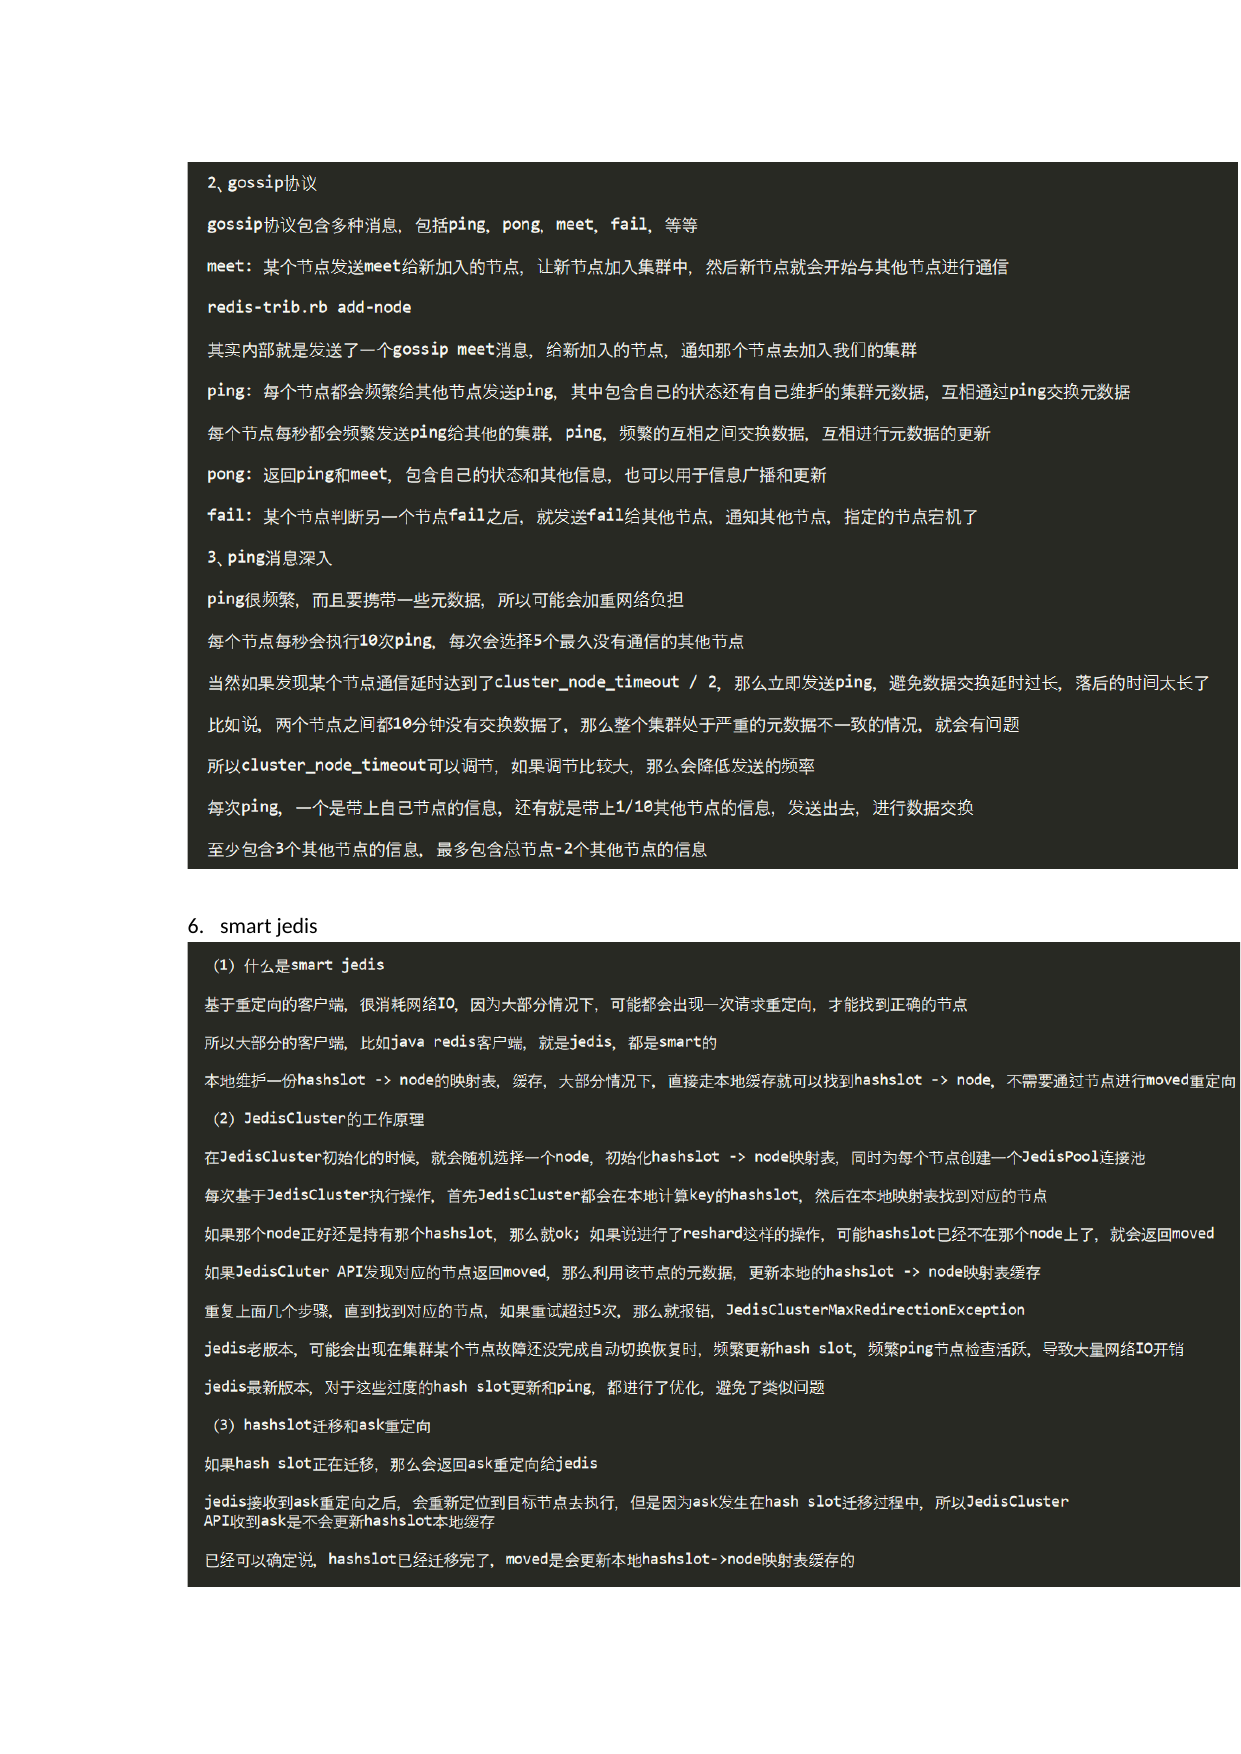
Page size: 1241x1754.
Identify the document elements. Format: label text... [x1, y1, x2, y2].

list smart jedis [187, 909, 1053, 942]
picture [187, 942, 1241, 1587]
picture [187, 162, 1238, 869]
